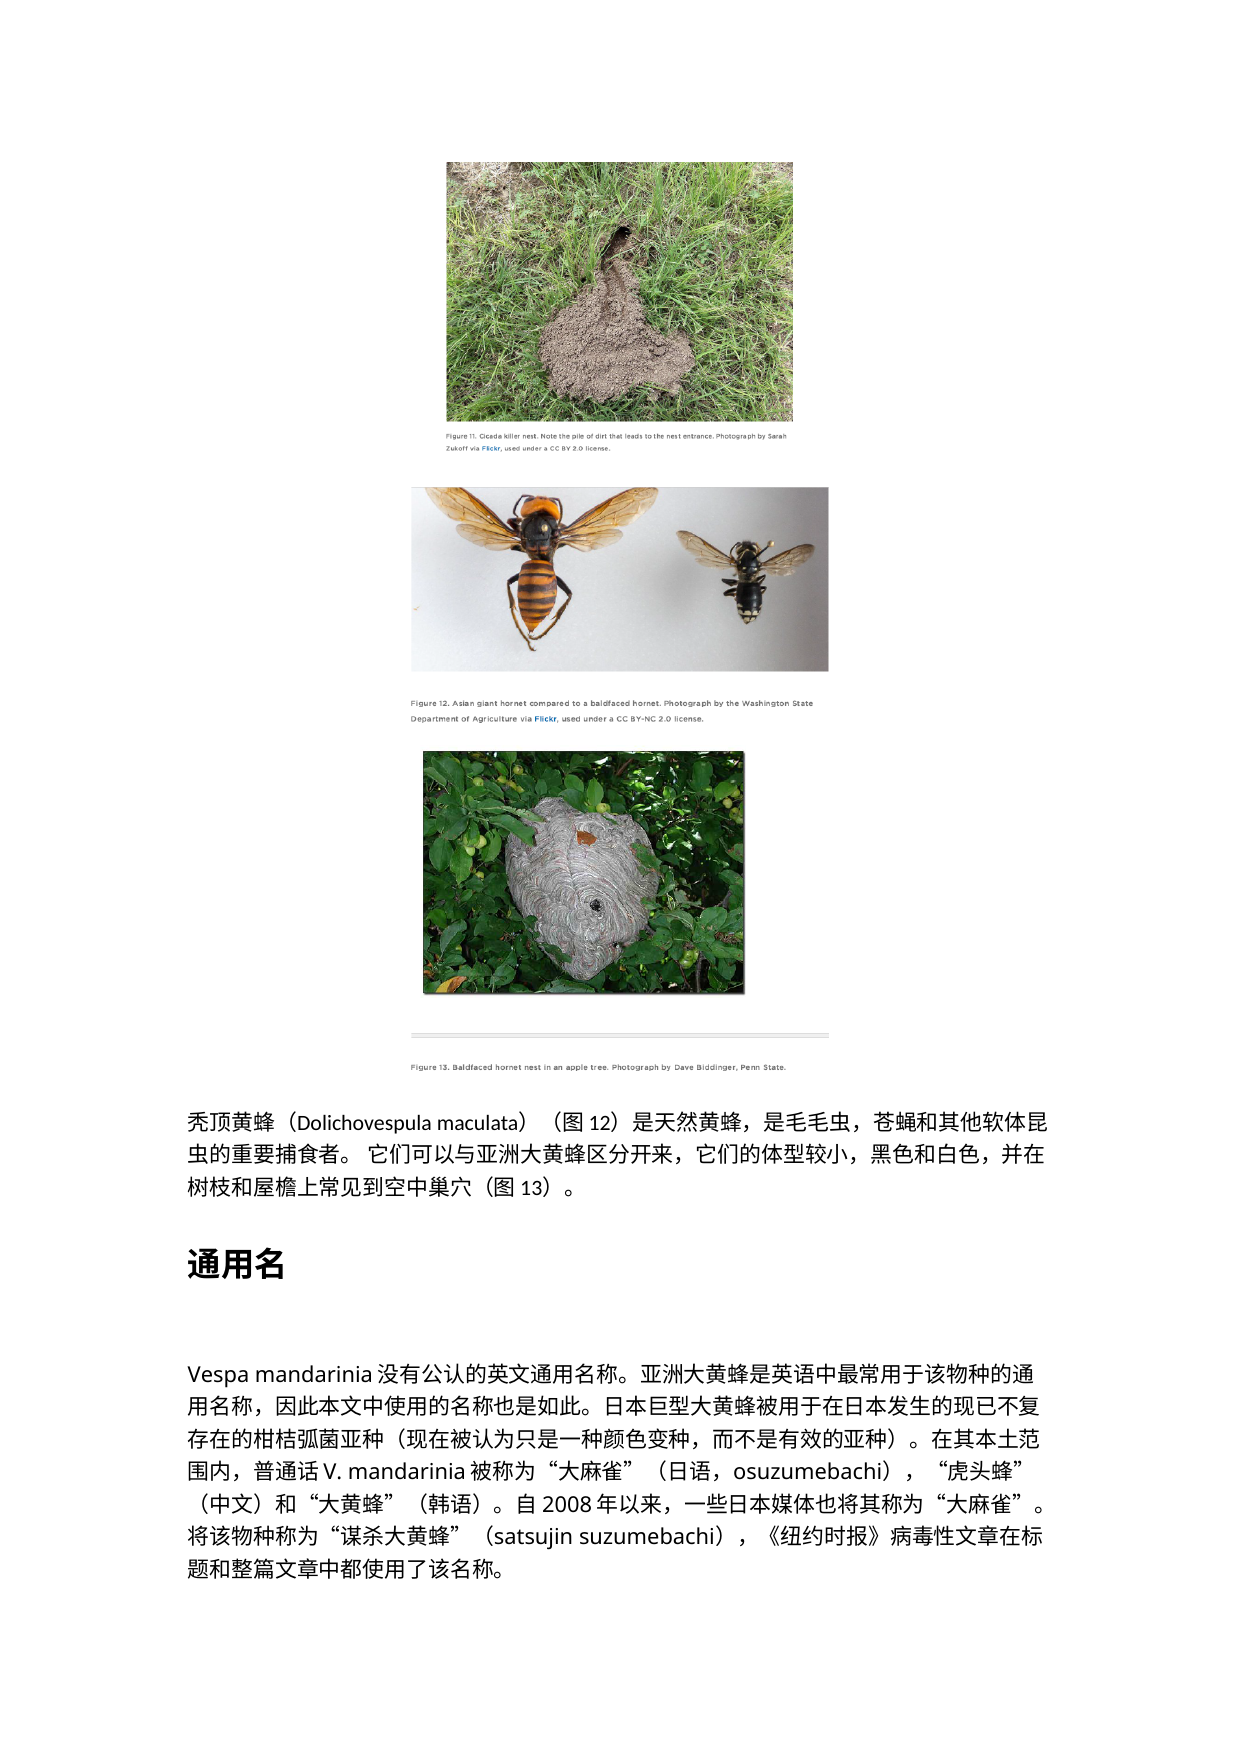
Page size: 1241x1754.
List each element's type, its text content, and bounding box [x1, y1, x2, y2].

picture [446, 162, 795, 458]
picture [411, 487, 829, 1078]
text 秃顶黄蜂（Dolichovespula maculata）（图12）是天然黄蜂，是毛毛虫，苍蝇和其他软体昆虫的重要捕食者。 它们可以与亚洲大黄蜂区分开来，它们的体型较小，黑色和白色，并在树枝和屋檐上常见到空中巢穴（图13）。 [187, 1104, 1053, 1202]
subtitle 通用名 [187, 1229, 1053, 1294]
text Vespa mandarinia没有公认的英文通用名称。亚洲大黄蜂是英语中最常用于该物种的通用名称，因此本文中使用的名称也是如此。日本巨型大黄蜂被用于在日本发生的现已不复存在的柑桔弧菌亚种（现在被认为只是一种颜色变种，而不是有效的亚种）。在其本土范围内，普通话V. mandarinia被称为“大麻雀”（日语，osuzumebachi），“虎头蜂”（中文）和“大黄蜂”（韩语）。自2008年以来，一些日本媒体也将其称为“大麻雀”。将该物种称为“谋杀大黄蜂”（satsujin suzumebachi），《纽约时报》病毒性文章在标题和整篇文章中都使用了该名称。 [187, 1356, 1053, 1584]
